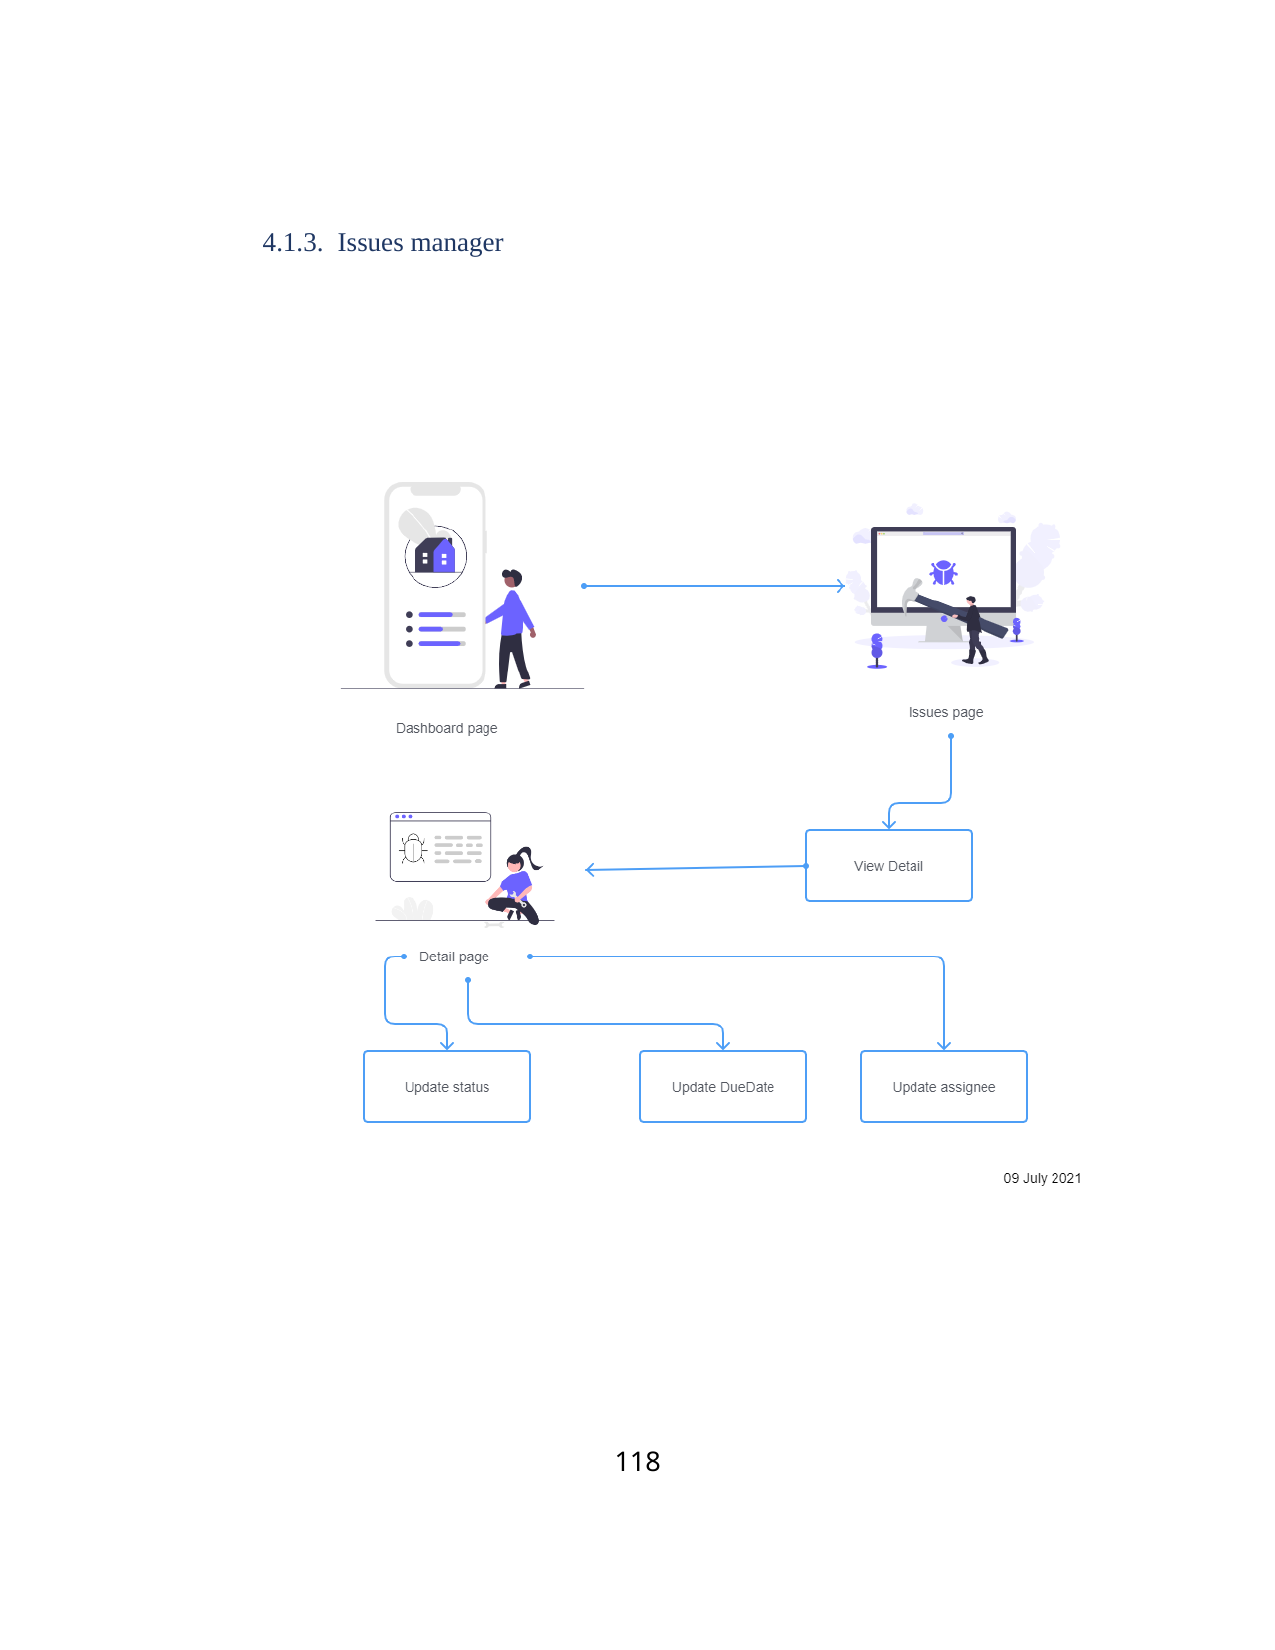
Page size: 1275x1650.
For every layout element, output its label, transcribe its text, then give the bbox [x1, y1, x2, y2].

picture [271, 387, 1126, 1241]
subtitle Issues manager [262, 227, 1125, 258]
